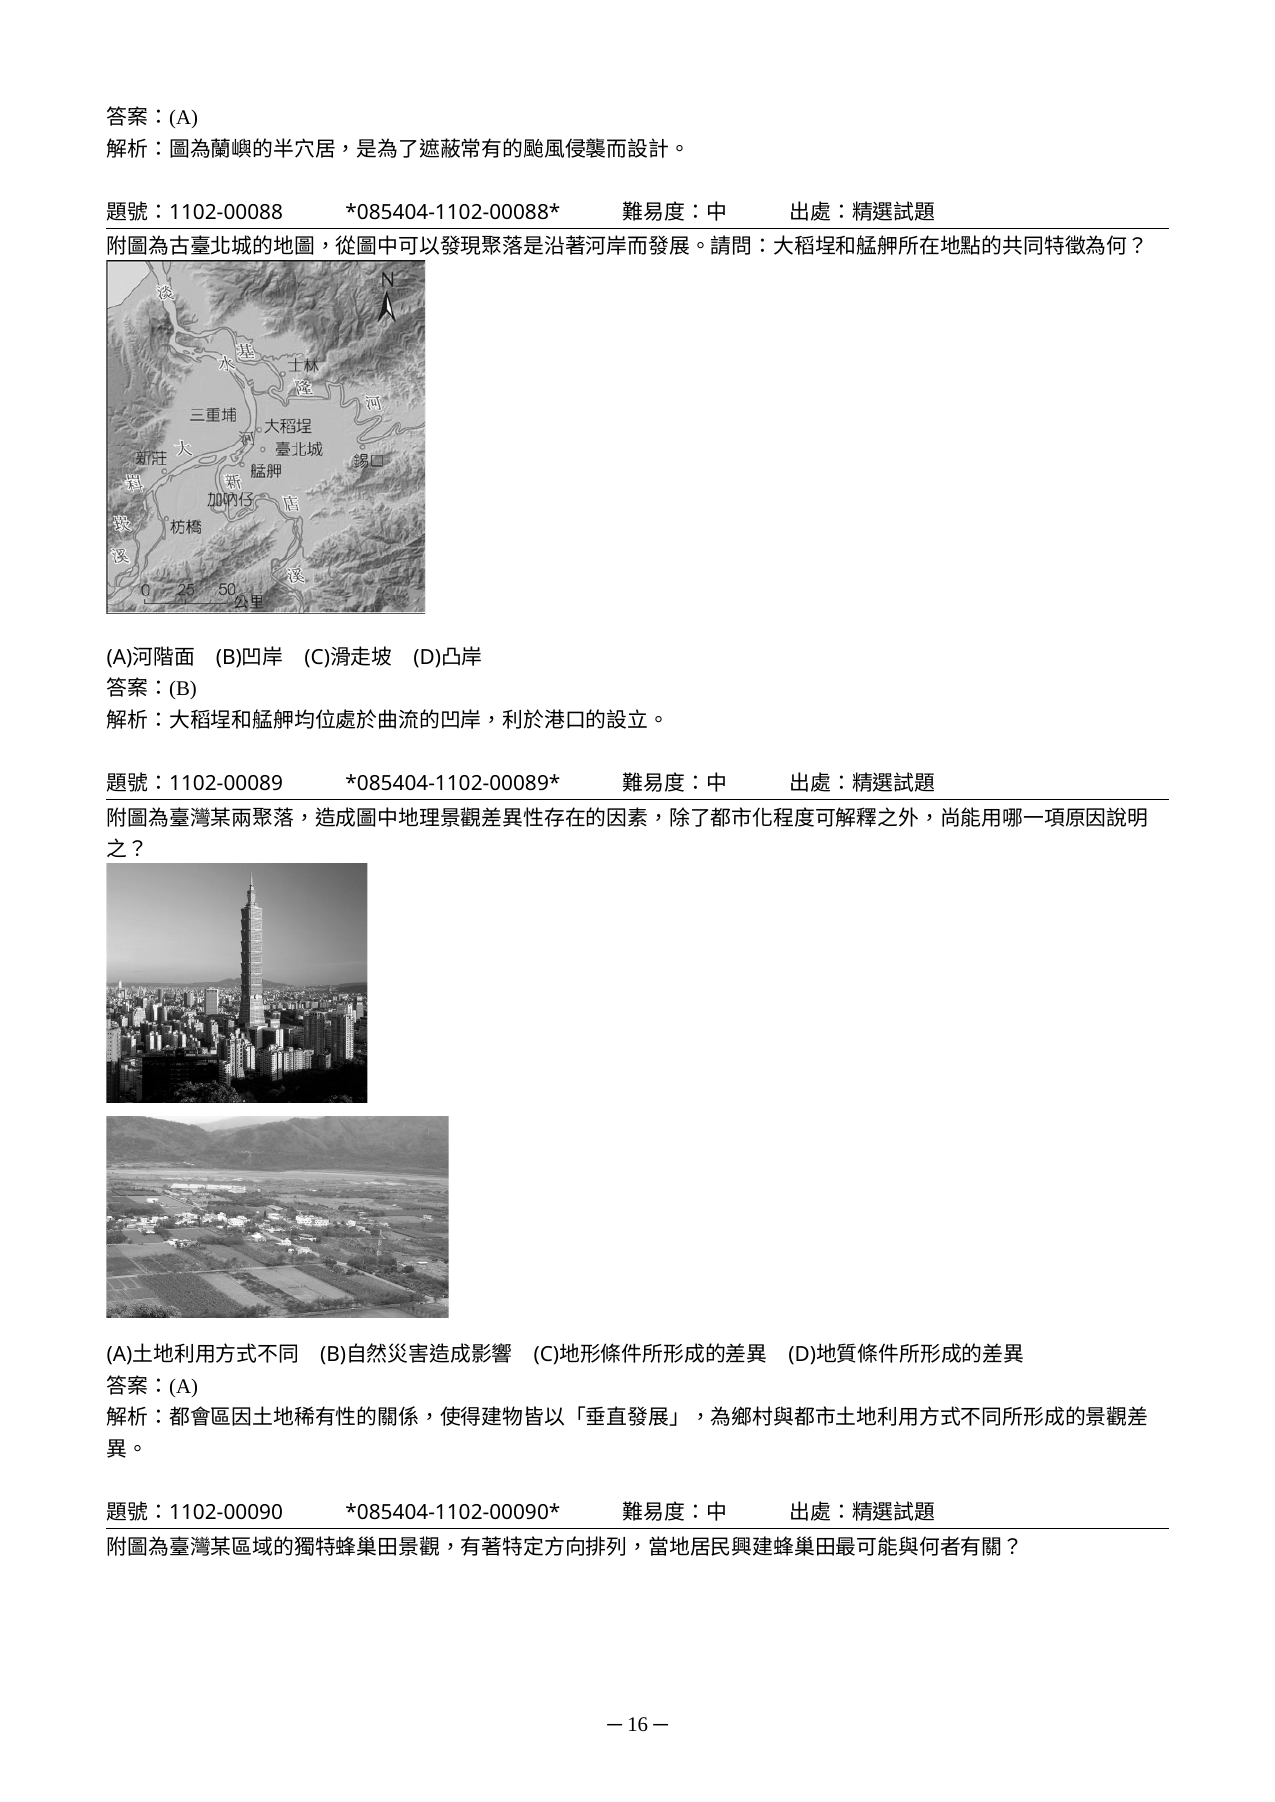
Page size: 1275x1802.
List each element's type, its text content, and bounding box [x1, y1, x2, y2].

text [106, 1529, 1169, 1561]
text 解析：都會區因土地稀有性的關係，使得建物皆以「垂直發展」，為鄉村與都市土地利用方式不同所形成的景觀差異。 [106, 1400, 1169, 1463]
text 題號：1102-00090 *085404-1102-00090* 難易度：中 出處：精選試題 [106, 1495, 1169, 1528]
text 答案：(B) [106, 671, 1169, 702]
text 解析：圖為蘭嶼的半穴居，是為了遮蔽常有的颱風侵襲而設計。 [106, 131, 1169, 163]
text 題號：1102-00088 *085404-1102-00088* 難易度：中 出處：精選試題 [106, 194, 1169, 228]
text 答案：(A) [106, 100, 1169, 131]
text 答案：(A) [106, 1368, 1169, 1400]
text 附圖為臺灣某兩聚落，造成圖中地理景觀差異性存在的因素，除了都市化程度可解釋之外，尚能用哪一項原因說明之？ (A)土地利用方式不同 (B)自然災害造成影響 (C)地形條件所形成的差異 (D)地質條件所形成的差異 [106, 800, 1169, 1368]
text 附圖為古臺北城的地圖，從圖中可以發現聚落是沿著河岸而發展。請問：大稻埕和艋舺所在地點的共同特徵為何？ (A)河階面 (B)凹岸 (C)滑走坡 (D)凸岸 [106, 229, 1169, 671]
text 解析：大稻埕和艋舺均位處於曲流的凹岸，利於港口的設立。 [106, 702, 1169, 734]
text 題號：1102-00089 *085404-1102-00089* 難易度：中 出處：精選試題 [106, 766, 1169, 799]
